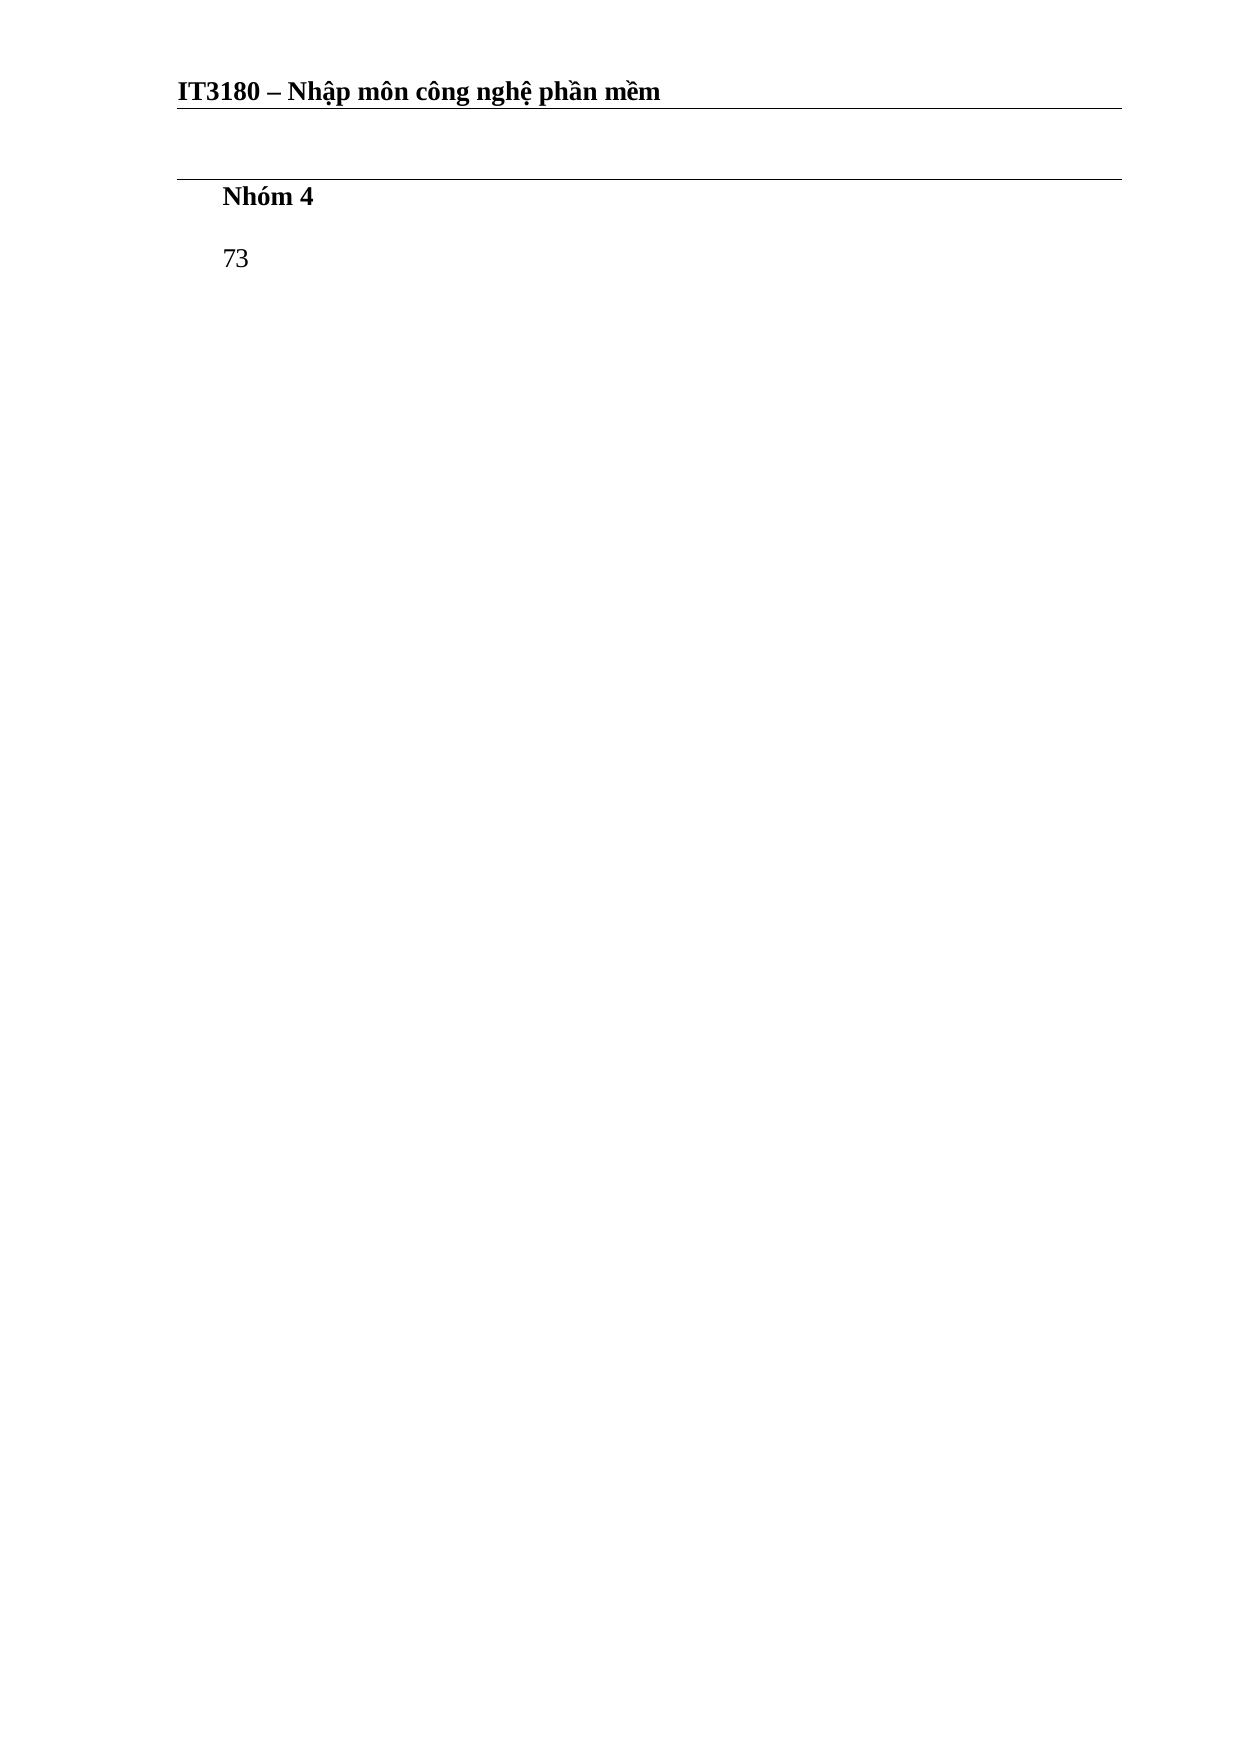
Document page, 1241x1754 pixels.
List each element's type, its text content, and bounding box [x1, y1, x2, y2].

text Nhóm 4 73 [222, 177, 1152, 277]
